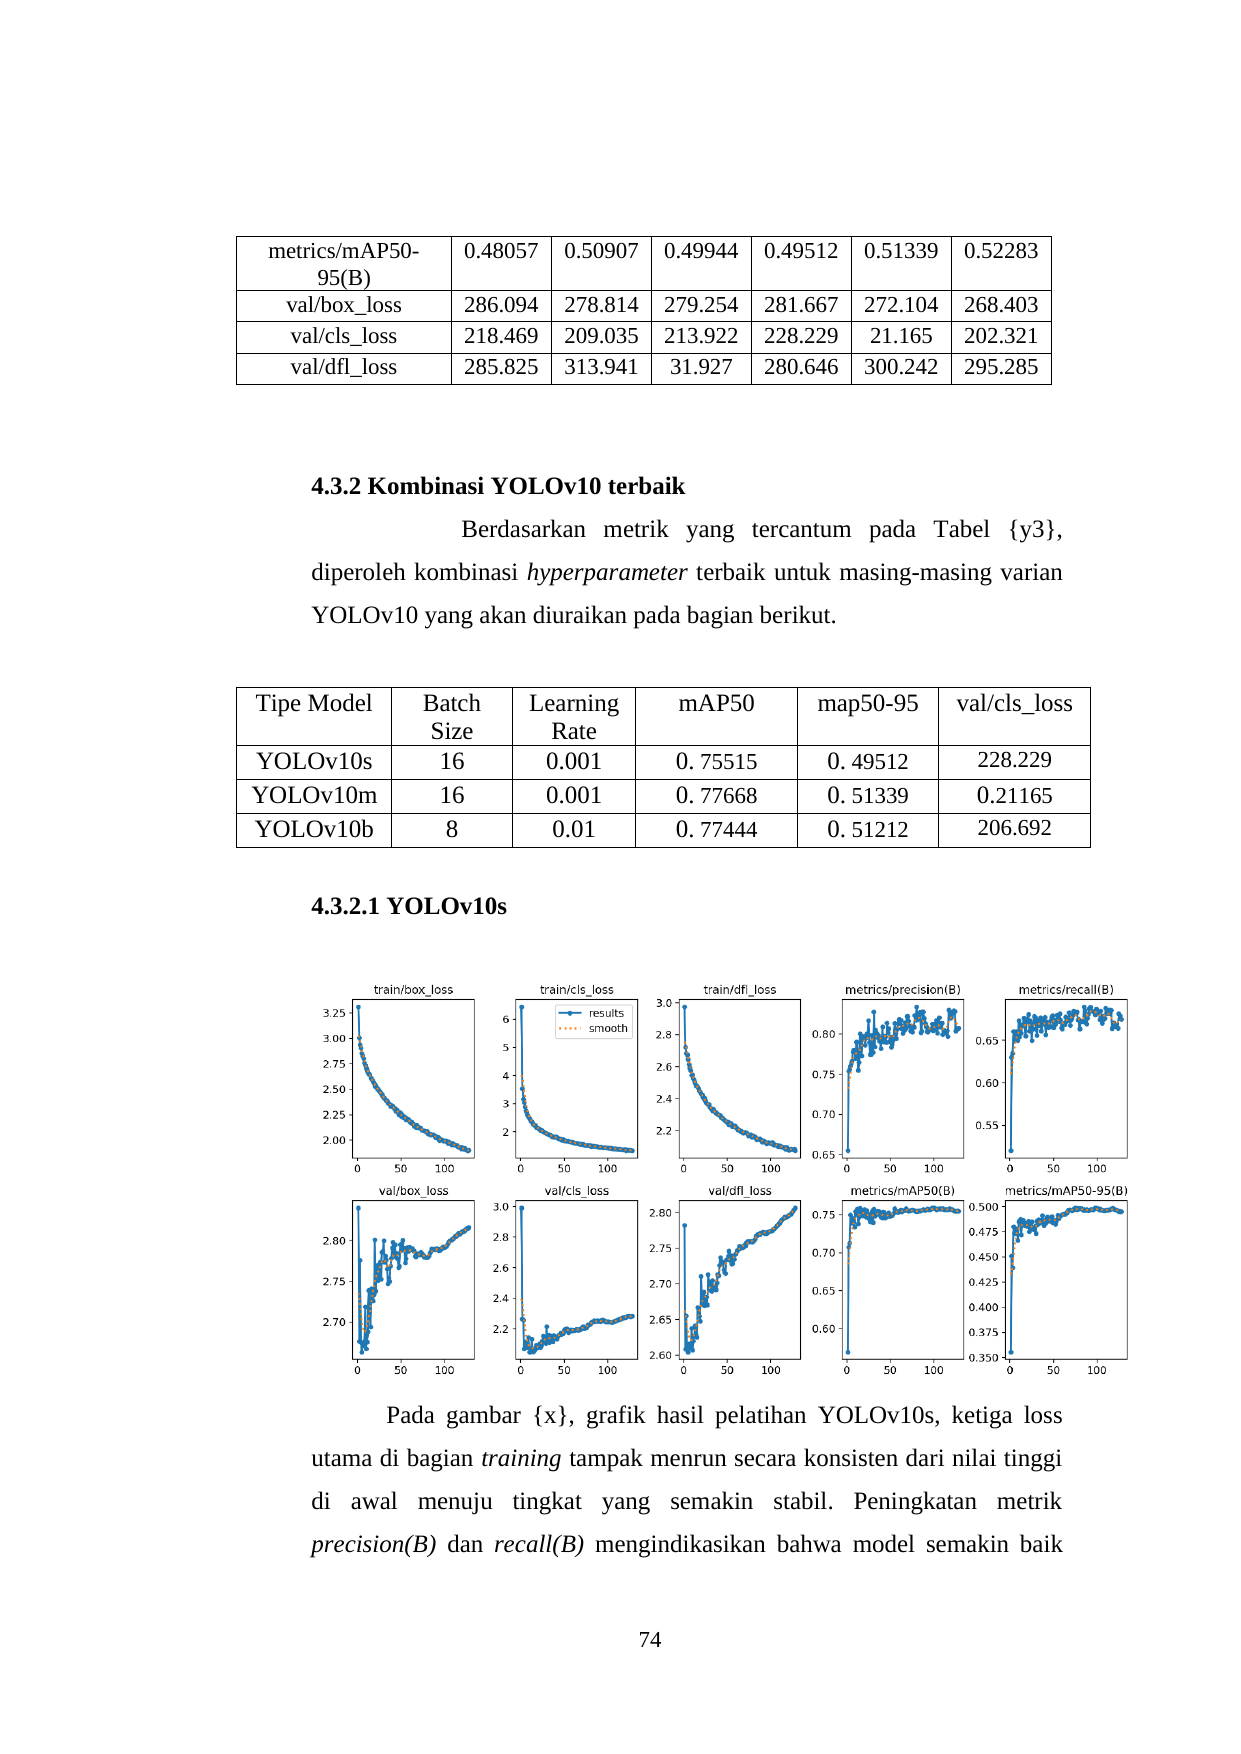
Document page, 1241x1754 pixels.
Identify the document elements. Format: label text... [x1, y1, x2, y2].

table_cell 0.48057 [452, 237, 551, 290]
table_cell 206.692 [939, 814, 1090, 847]
table_cell 0. 77444 [636, 814, 797, 847]
table_cell YOLOv10m [237, 780, 391, 813]
table_cell 0. 77668 [636, 780, 797, 813]
table_cell 0.49944 [652, 237, 751, 290]
table_cell 209.035 [552, 322, 651, 352]
table_cell 0.001 [513, 780, 635, 813]
table_cell 300.242 [852, 354, 951, 384]
text Berdasarkan metrik yang tercantum pada Tabel {y3}, diperoleh kombinasi hyperparameter terbaik untuk masing-masing varian YOLOv10 yang akan diuraikan pada bagian berikut. [311, 514, 1063, 629]
table_cell 280.646 [752, 354, 851, 384]
table_cell 0.001 [513, 746, 635, 779]
table_cell val/cls_loss [237, 322, 451, 352]
table_cell 21.165 [852, 322, 951, 352]
table_cell YOLOv10s [237, 746, 391, 779]
table_header Tipe Model [237, 688, 391, 745]
table_cell 279.254 [652, 291, 751, 321]
table_cell 31.927 [652, 354, 751, 384]
text 4.3.2.1 YOLOv10s [311, 891, 1063, 920]
table_cell 0. 51339 [798, 780, 938, 813]
table_cell 202.321 [952, 322, 1051, 352]
table_cell 268.403 [952, 291, 1051, 321]
table_cell 295.285 [952, 354, 1051, 384]
table_cell 313.941 [552, 354, 651, 384]
table_cell 0.50907 [552, 237, 651, 290]
table_cell 16 [392, 780, 512, 813]
table_cell metrics/mAP50-95(B) [237, 237, 451, 290]
table_cell 0. 75515 [636, 746, 797, 779]
table_cell 286.094 [452, 291, 551, 321]
table_header Batch Size [392, 688, 512, 745]
table_cell YOLOv10b [237, 814, 391, 847]
table_cell 218.469 [452, 322, 551, 352]
table_cell 0.49512 [752, 237, 851, 290]
table_cell 213.922 [652, 322, 751, 352]
table_cell 228.229 [752, 322, 851, 352]
table_cell 16 [392, 746, 512, 779]
table_cell 278.814 [552, 291, 651, 321]
table_cell 0.52283 [952, 237, 1051, 290]
table_cell 0.01 [513, 814, 635, 847]
table_cell 0.51339 [852, 237, 951, 290]
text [311, 1400, 1063, 1558]
table_cell 272.104 [852, 291, 951, 321]
table_cell 8 [392, 814, 512, 847]
table_cell 0. 51212 [798, 814, 938, 847]
table_header Learning Rate [513, 688, 635, 745]
table_cell 285.825 [452, 354, 551, 384]
table_cell val/box_loss [237, 291, 451, 321]
table_cell 281.667 [752, 291, 851, 321]
table_header mAP50 [636, 688, 797, 745]
table_cell 0. 49512 [798, 746, 938, 779]
table_cell 228.229 [939, 746, 1090, 779]
picture [311, 974, 1138, 1387]
table_cell val/dfl_loss [237, 354, 451, 384]
text 4.3.2 Kombinasi YOLOv10 terbaik [311, 471, 1063, 500]
table_header val/cls_loss [939, 688, 1090, 745]
table_cell 0.21165 [939, 780, 1090, 813]
table_header map50-95 [798, 688, 938, 745]
